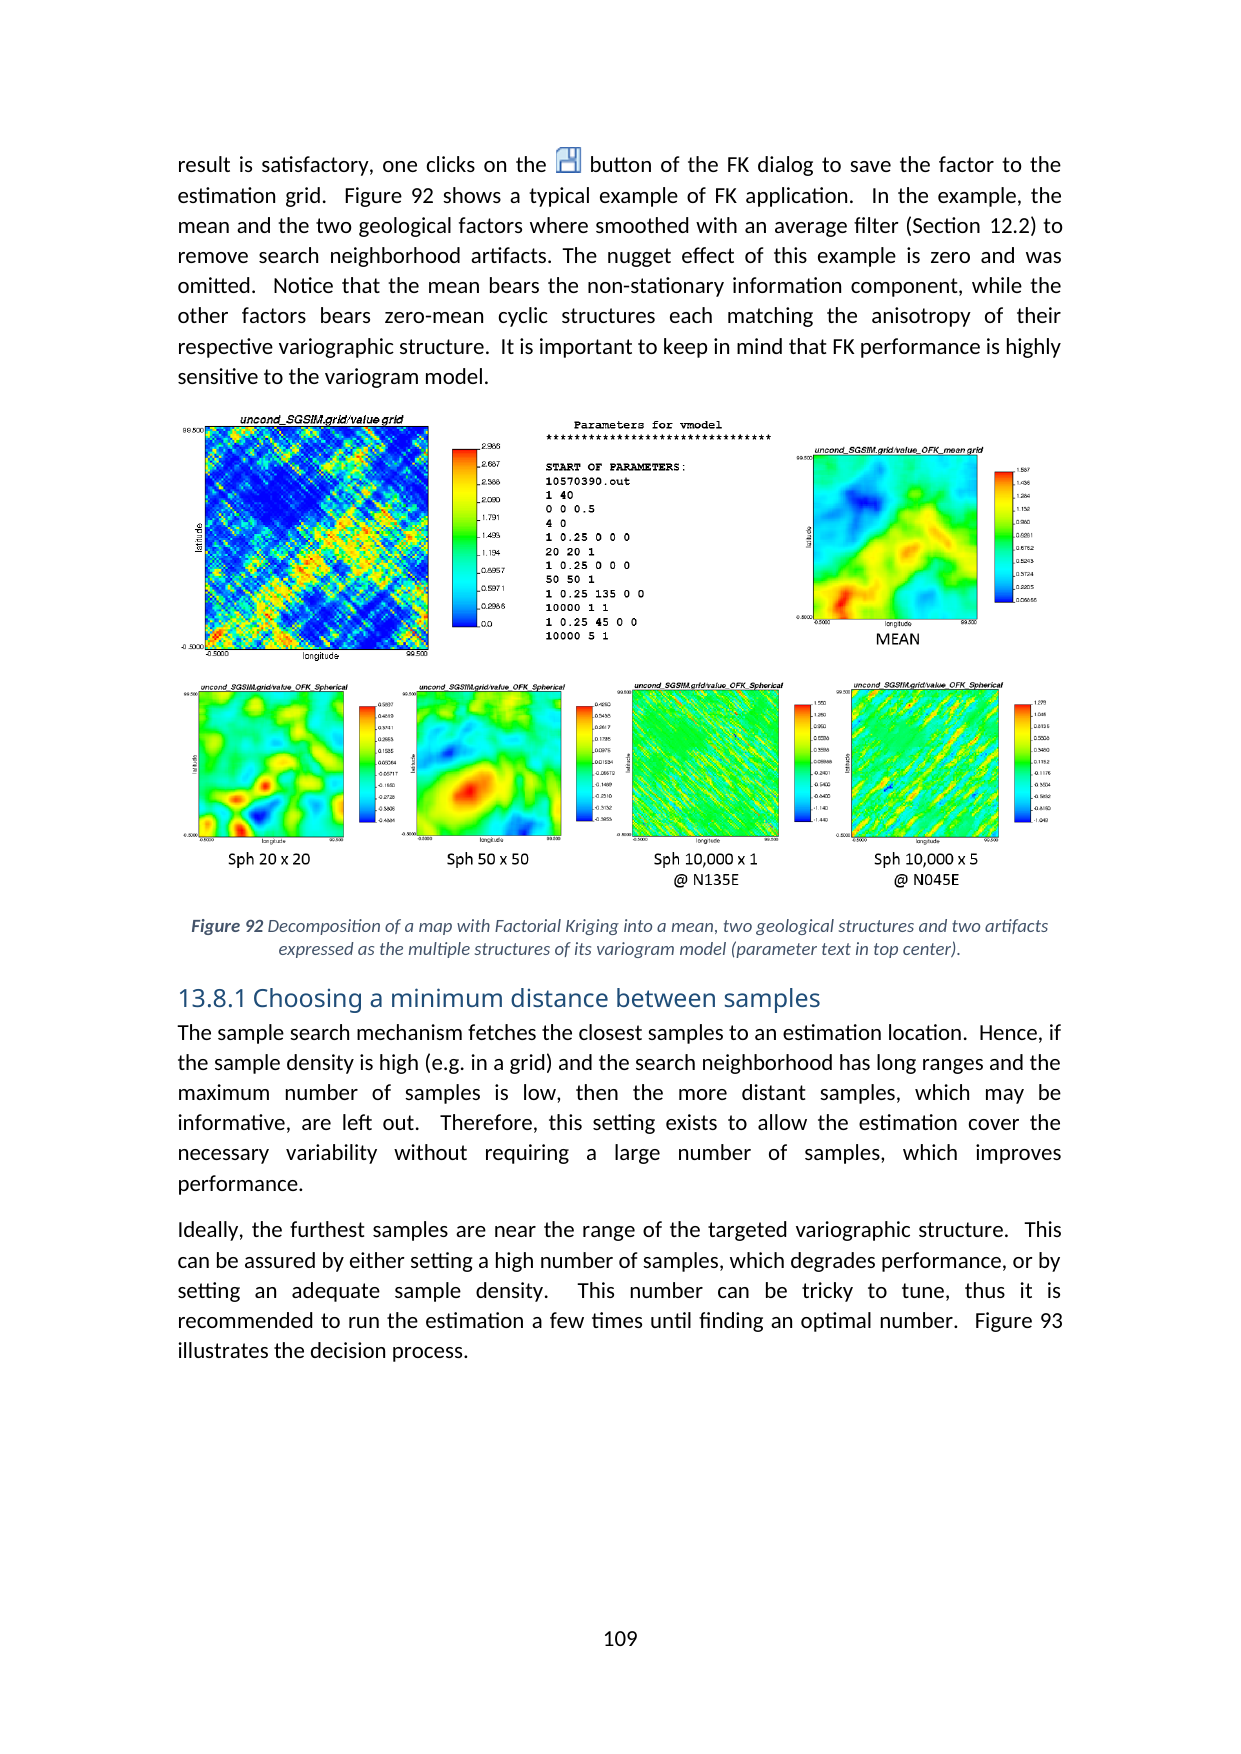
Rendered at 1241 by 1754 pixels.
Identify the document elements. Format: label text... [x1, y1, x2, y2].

subtitle Choosing a minimum distance between samples [177, 981, 1063, 1015]
text Figure 92 Decomposition of a map with Factorial Kriging into a mean, two geological structures and two artifacts expressed as the multiple structures of its variogram model (parameter text in top center). [177, 914, 1063, 960]
picture [177, 408, 1063, 896]
picture [556, 147, 582, 173]
text The sample search mechanism fetches the closest samples to an estimation location. Hence, if the sample density is high (e.g. in a grid) and the search neighborhood has long ranges and the maximum number of samples is low, then the more distant samples, which may be informative, are left out. Therefore, this setting exists to allow the estimation cover the necessary variability without requiring a large number of samples, which improves performance. [177, 1018, 1063, 1197]
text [177, 148, 1063, 390]
text Ideally, the furthest samples are near the range of the targeted variographic structure. This can be assured by either setting a high number of samples, which degrades performance, or by setting an adequate sample density. This number can be tricky to tune, thus it is recommended to run the estimation a few times until finding an optimal number. Figure 89 illustrates the decision process. [177, 1216, 1063, 1364]
